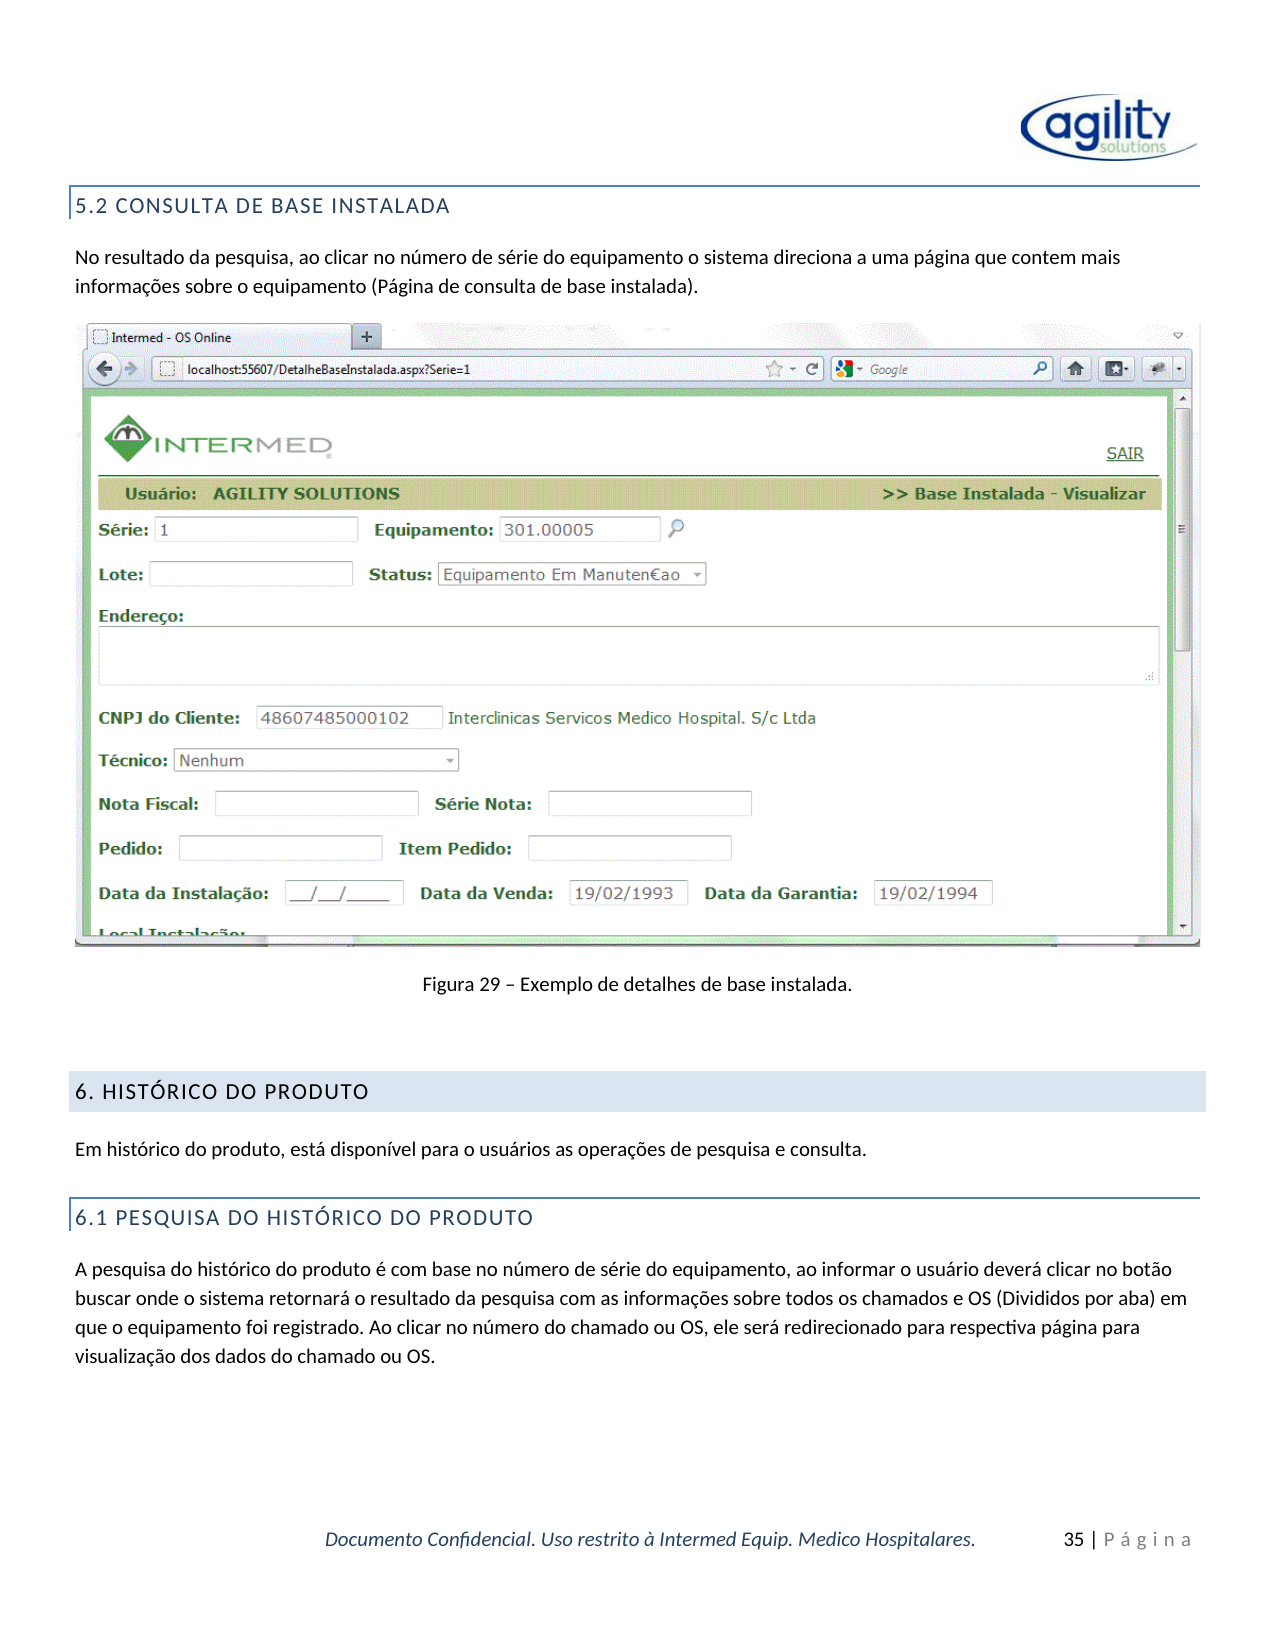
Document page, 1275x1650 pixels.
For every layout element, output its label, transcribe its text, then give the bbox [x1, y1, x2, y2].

picture [1020, 94, 1198, 161]
text Em histórico do produto, está disponível para o usuários as operações de pesquisa e consulta. [75, 1137, 1200, 1162]
subtitle 6.1 Pesquisa do histórico do produto [71, 1199, 1200, 1231]
subtitle 6. Histórico do produto [75, 1077, 1200, 1105]
text Figura 29 – Exemplo de detalhes de base instalada. [75, 971, 1200, 996]
subtitle 5.2 Consulta de base instalada [71, 187, 1200, 219]
text A pesquisa do histórico do produto é com base no número de série do equipamento, ao informar o usuário deverá clicar no botão buscar onde o sistema retornará o resultado da pesquisa com as informações sobre todos os chamados e OS (Divididos por aba) em que o equipamento foi registrado. Ao clicar no número do chamado ou OS, ele será redirecionado para respectiva página para visualização dos dados do chamado ou OS. [75, 1256, 1200, 1369]
text No resultado da pesquisa, ao clicar no número de série do equipamento o sistema direciona a uma página que contem mais informações sobre o equipamento (Página de consulta de base instalada). [75, 244, 1200, 298]
picture [75, 323, 1200, 947]
